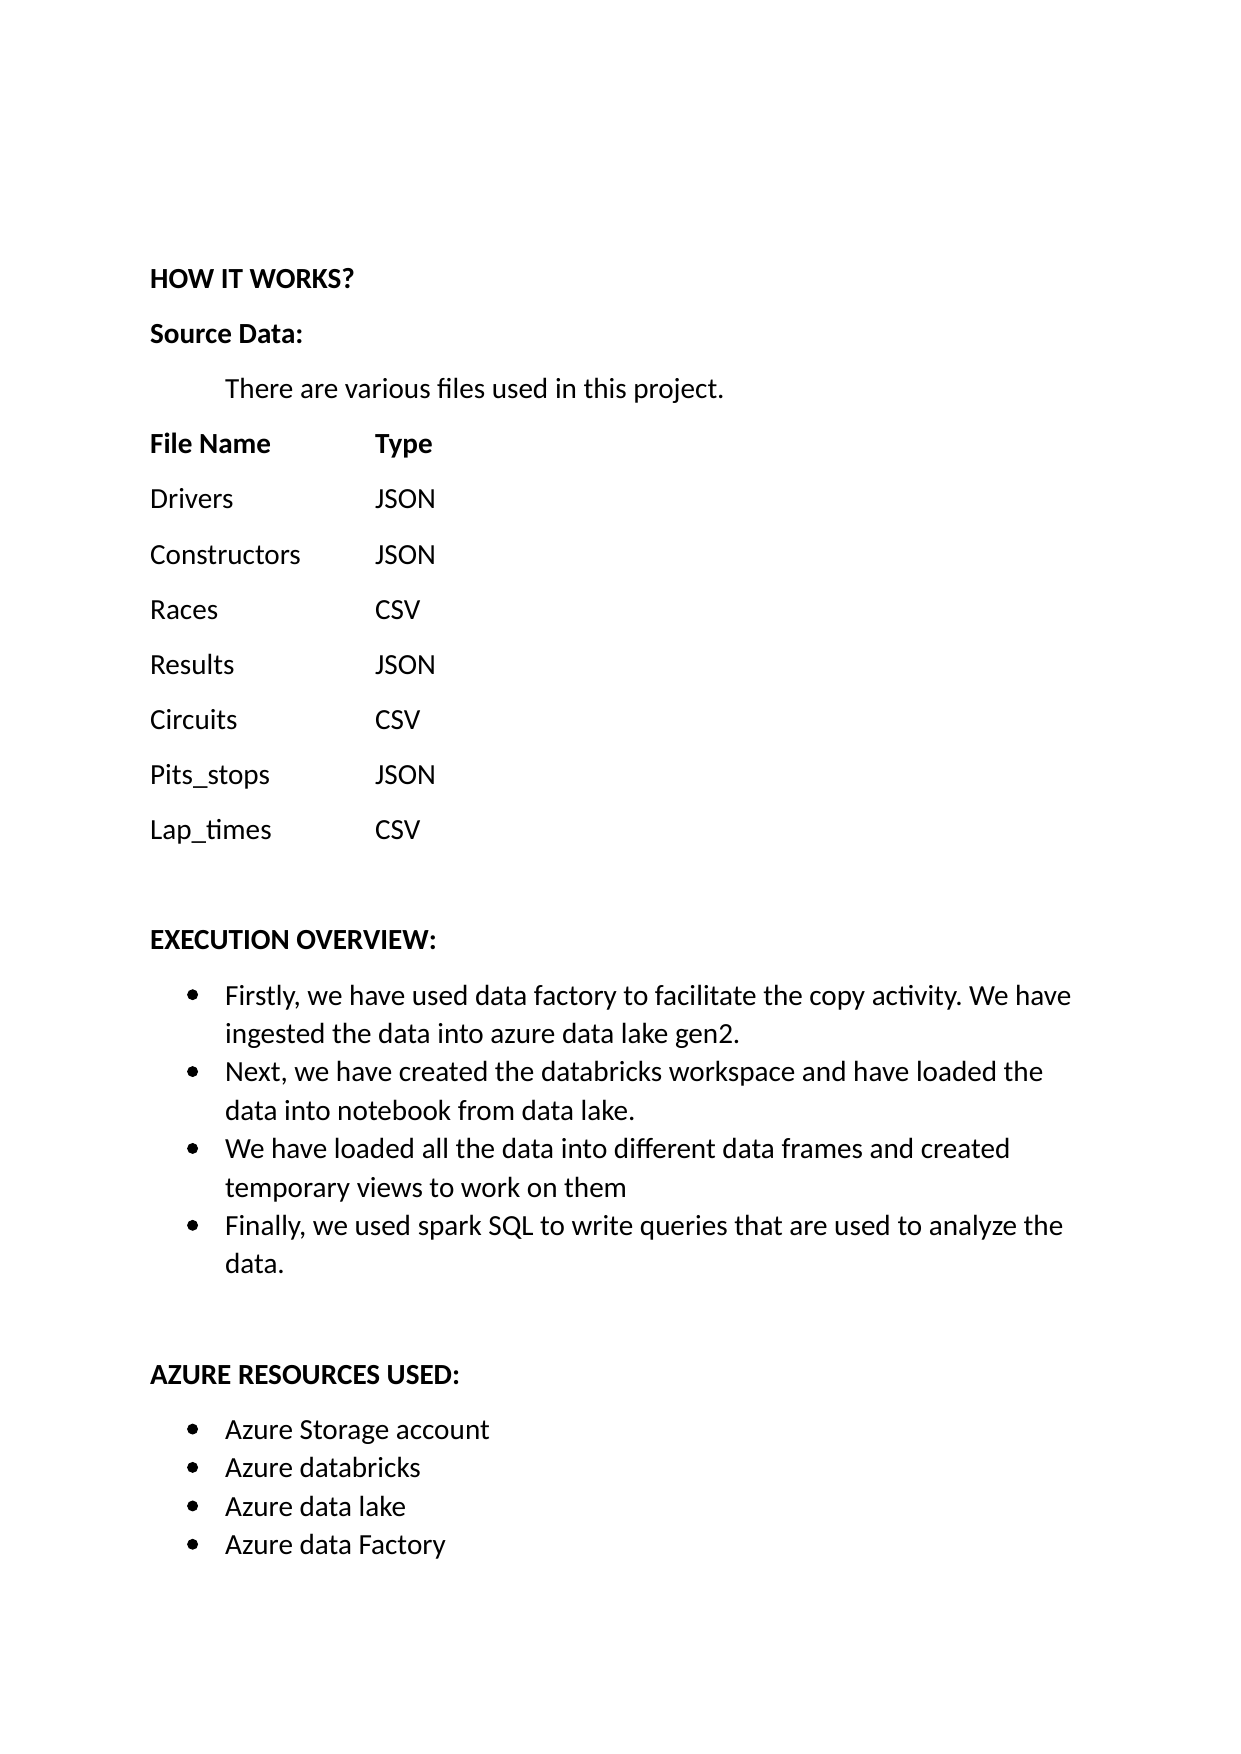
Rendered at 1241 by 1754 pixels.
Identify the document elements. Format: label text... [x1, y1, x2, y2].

text Races CSV [150, 591, 1090, 626]
text Results JSON [150, 646, 1090, 682]
text EXECUTION OVERVIEW: [150, 921, 1090, 957]
list Firstly, we have used data factory to facilitate the copy activity. We have ingested the data into azure data lake gen2. [187, 977, 1090, 1051]
list Azure data Factory [187, 1526, 1090, 1562]
text Lap_times CSV [150, 811, 1090, 847]
text Constructors JSON [150, 536, 1090, 571]
list We have loaded all the data into different data frames and created temporary views to work on them [187, 1130, 1090, 1204]
list Azure data lake [187, 1488, 1090, 1523]
text HOW IT WORKS? [150, 260, 1090, 296]
list Next, we have created the databricks workspace and have loaded the data into notebook from data lake. [187, 1053, 1090, 1127]
text Drivers JSON [150, 481, 1090, 516]
text Source Data: [150, 315, 1090, 351]
text Pits_stops JSON [150, 756, 1090, 792]
list Finally, we used spark SQL to write queries that are used to analyze the data. [187, 1207, 1090, 1281]
text Circuits CSV [150, 701, 1090, 737]
text AZURE RESOURCES USED: [150, 1356, 1090, 1391]
list Azure databricks [187, 1449, 1090, 1485]
list Azure Storage account [187, 1411, 1090, 1447]
text File Name Type [150, 426, 1090, 461]
text There are various files used in this project. [150, 370, 1090, 406]
